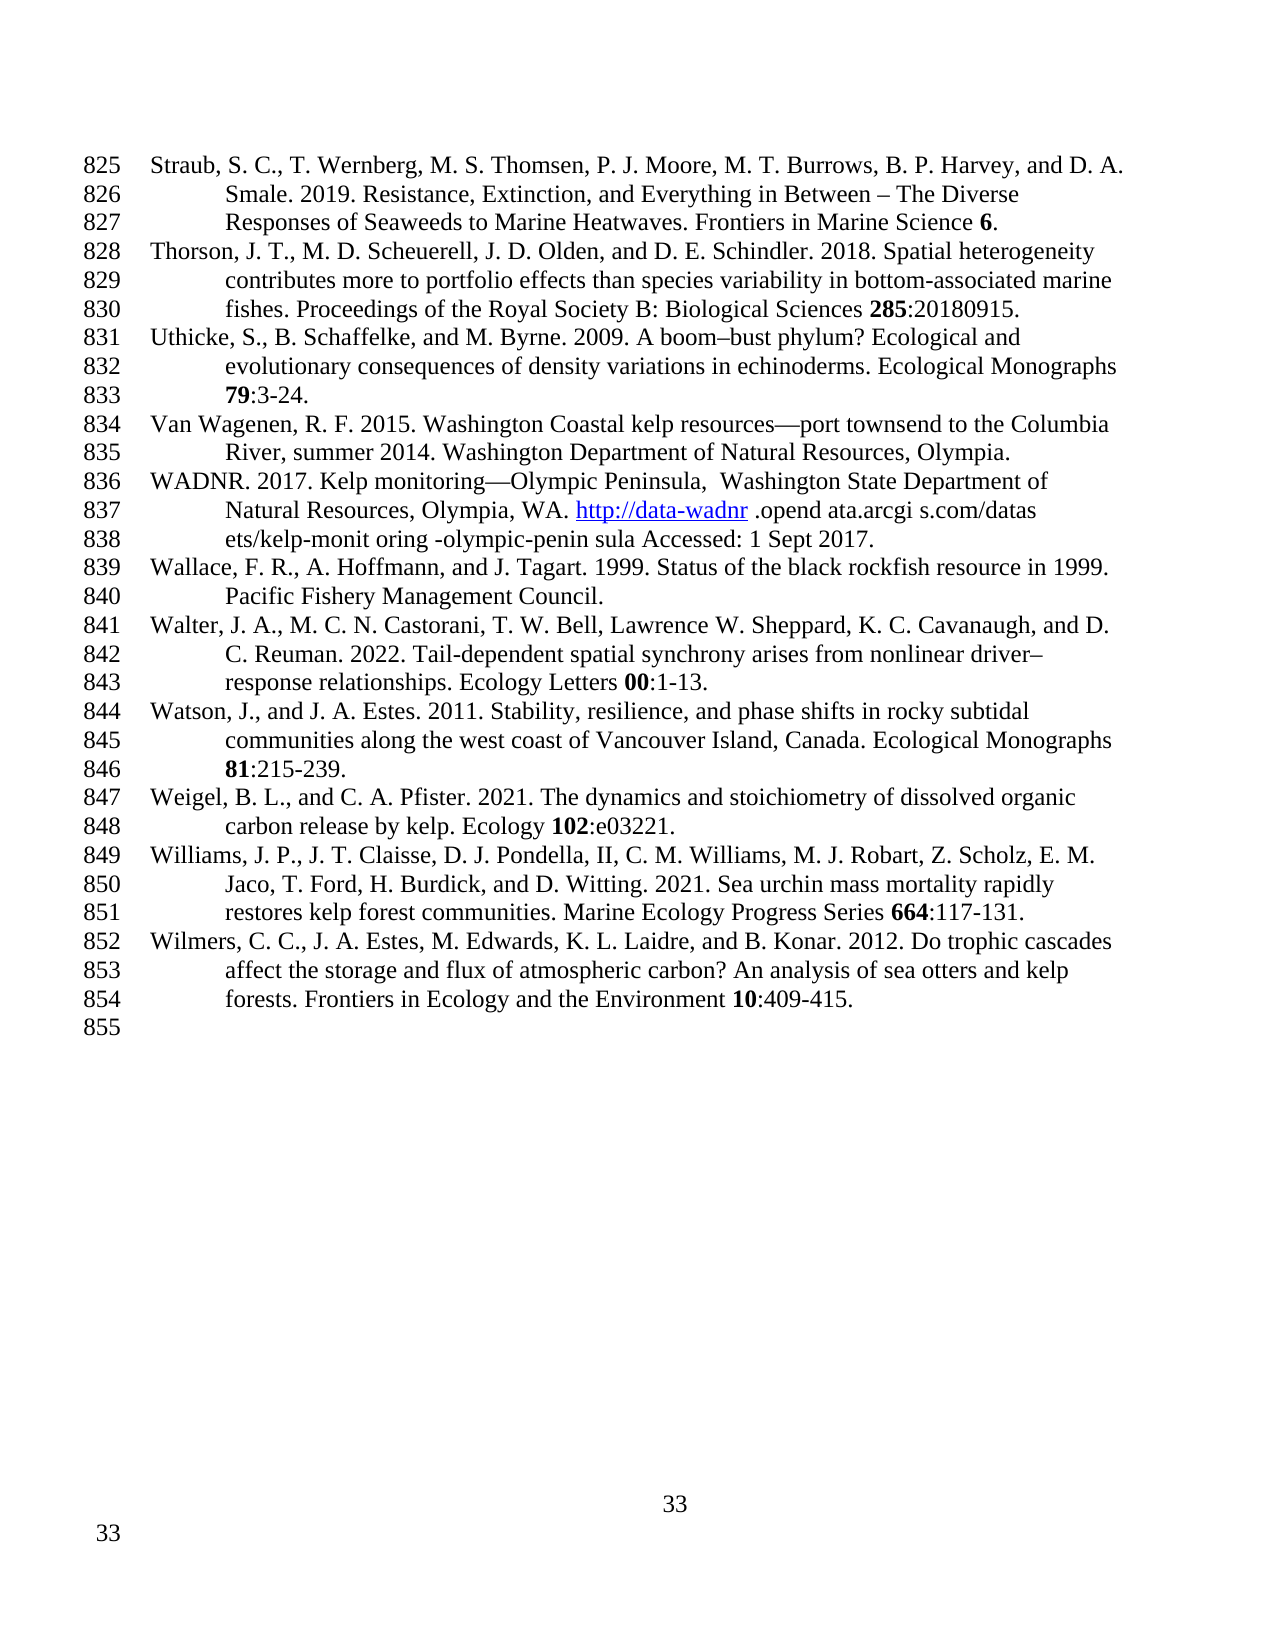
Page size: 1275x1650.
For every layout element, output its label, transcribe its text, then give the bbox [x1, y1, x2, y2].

text Uthicke, S., B. Schaffelke, and M. Byrne. 2009. A boom–bust phylum? Ecological and evolutionary consequences of density variations in echinoderms. Ecological Monographs 79:3-24. [150, 322, 1125, 409]
text Straub, S. C., T. Wernberg, M. S. Thomsen, P. J. Moore, M. T. Burrows, B. P. Harvey, and D. A. Smale. 2019. Resistance, Extinction, and Everything in Between – The Diverse Responses of Seaweeds to Marine Heatwaves. Frontiers in Marine Science 6. [150, 150, 1125, 236]
text Williams, J. P., J. T. Claisse, D. J. Pondella, II, C. M. Williams, M. J. Robart, Z. Scholz, E. M. Jaco, T. Ford, H. Burdick, and D. Witting. 2021. Sea urchin mass mortality rapidly restores kelp forest communities. Marine Ecology Progress Series 664:117-131. [150, 840, 1125, 926]
text Van Wagenen, R. F. 2015. Washington Coastal kelp resources—port townsend to the Columbia River, summer 2014. Washington Department of Natural Resources, Olympia. [150, 409, 1125, 466]
text Watson, J., and J. A. Estes. 2011. Stability, resilience, and phase shifts in rocky subtidal communities along the west coast of Vancouver Island, Canada. Ecological Monographs 81:215-239. [150, 696, 1125, 782]
text Thorson, J. T., M. D. Scheuerell, J. D. Olden, and D. E. Schindler. 2018. Spatial heterogeneity contributes more to portfolio effects than species variability in bottom-associated marine fishes. Proceedings of the Royal Society B: Biological Sciences 285:20180915. [150, 236, 1125, 322]
text Walter, J. A., M. C. N. Castorani, T. W. Bell, Lawrence W. Sheppard, K. C. Cavanaugh, and D. C. Reuman. 2022. Tail-dependent spatial synchrony arises from nonlinear driver–response relationships. Ecology Letters 00:1-13. [150, 610, 1125, 696]
text Weigel, B. L., and C. A. Pfister. 2021. The dynamics and stoichiometry of dissolved organic carbon release by kelp. Ecology 102:e03221. [150, 782, 1125, 840]
text Wilmers, C. C., J. A. Estes, M. Edwards, K. L. Laidre, and B. Konar. 2012. Do trophic cascades affect the storage and flux of atmospheric carbon? An analysis of sea otters and kelp forests. Frontiers in Ecology and the Environment 10:409-415. [150, 926, 1125, 1012]
text Wallace, F. R., A. Hoffmann, and J. Tagart. 1999. Status of the black rockfish resource in 1999. Pacific Fishery Management Council. [150, 552, 1125, 610]
text WADNR. 2017. Kelp monitoring—Olympic Peninsula, Washington State Department of Natural Resources, Olympia, WA. http://data-wadnr .opend ata.arcgi s.com/datas ets/kelp-monit oring -olympic-penin sula Accessed: 1 Sept 2017. [150, 466, 1125, 552]
